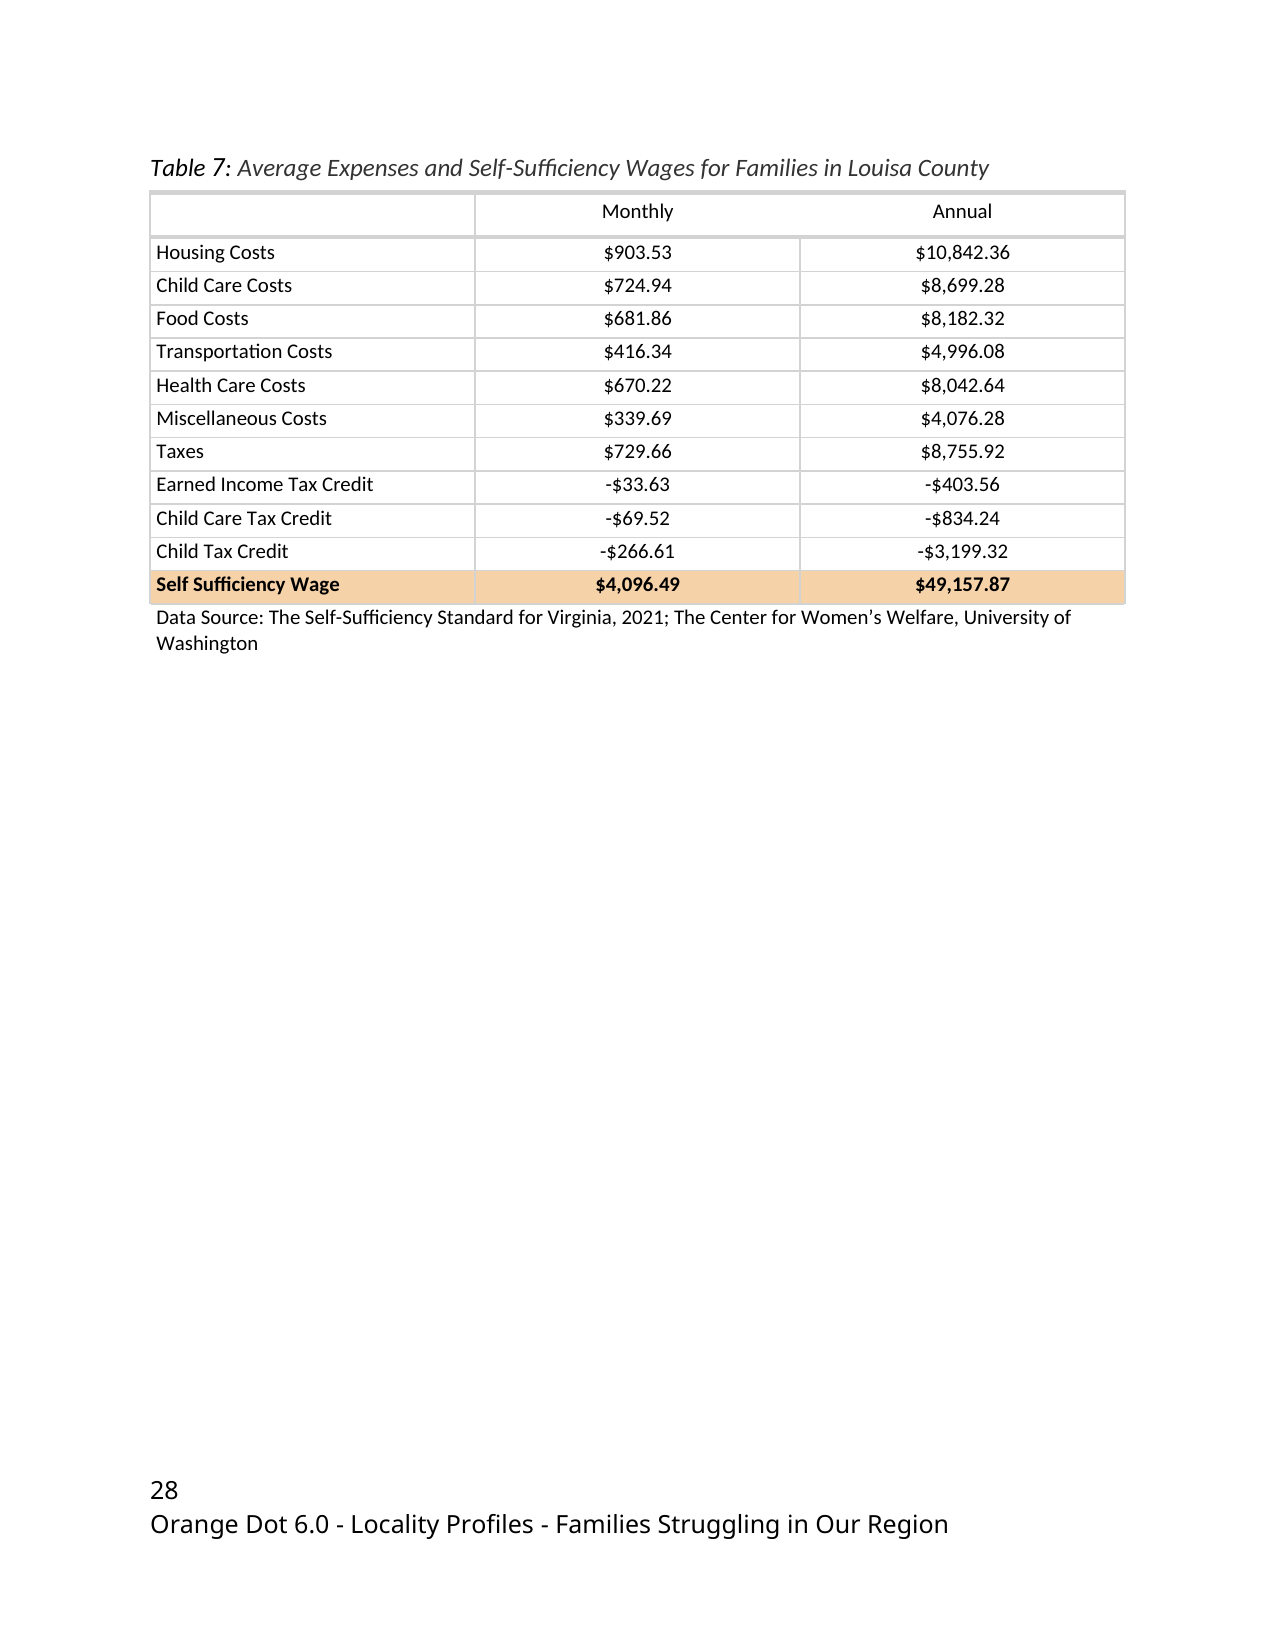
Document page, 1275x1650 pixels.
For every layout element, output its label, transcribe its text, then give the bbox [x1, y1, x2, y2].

table_cell $8,042.64 [801, 372, 1124, 403]
table_cell Child Care Tax Credit [151, 505, 474, 536]
table_cell $729.66 [476, 438, 799, 470]
table_cell $4,096.49 [476, 571, 799, 603]
table_cell Miscellaneous Costs [151, 405, 474, 437]
table_cell -$3,199.32 [801, 538, 1124, 570]
table_cell $903.53 [476, 239, 799, 271]
table_cell $4,996.08 [801, 339, 1124, 370]
table_cell Housing Costs [151, 239, 474, 271]
table_cell Earned Income Tax Credit [151, 472, 474, 503]
table_cell Transportation Costs [151, 339, 474, 370]
table_cell Health Care Costs [151, 372, 474, 403]
table_cell $681.86 [476, 306, 799, 337]
table_cell Food Costs [151, 306, 474, 337]
table_cell -$834.24 [801, 505, 1124, 536]
table_cell $724.94 [476, 272, 799, 304]
table_cell -$403.56 [801, 472, 1124, 503]
table_cell Taxes [151, 438, 474, 470]
table_cell $4,076.28 [801, 405, 1124, 437]
table_cell $8,755.92 [801, 438, 1124, 470]
table_header [151, 195, 474, 235]
table_header Annual [800, 195, 1124, 235]
table_cell $670.22 [476, 372, 799, 403]
table_cell Child Care Costs [151, 272, 474, 304]
table_cell $49,157.87 [801, 571, 1124, 603]
table_cell $339.69 [476, 405, 799, 437]
table_cell -$266.61 [476, 538, 799, 570]
table_cell -$69.52 [476, 505, 799, 536]
table_cell $10,842.36 [801, 239, 1124, 271]
table_cell -$33.63 [476, 472, 799, 503]
table_cell $416.34 [476, 339, 799, 370]
table_cell Data Source: The Self-Sufficiency Standard for Virginia, 2021; The Center for Women’s Welfare, University of Washington [150, 604, 1125, 662]
table_cell Self Sufficiency Wage [151, 571, 474, 603]
table_header Monthly [476, 195, 800, 235]
table_cell $8,182.32 [801, 306, 1124, 337]
table_cell $8,699.28 [801, 272, 1124, 304]
table_cell Child Tax Credit [151, 538, 474, 570]
